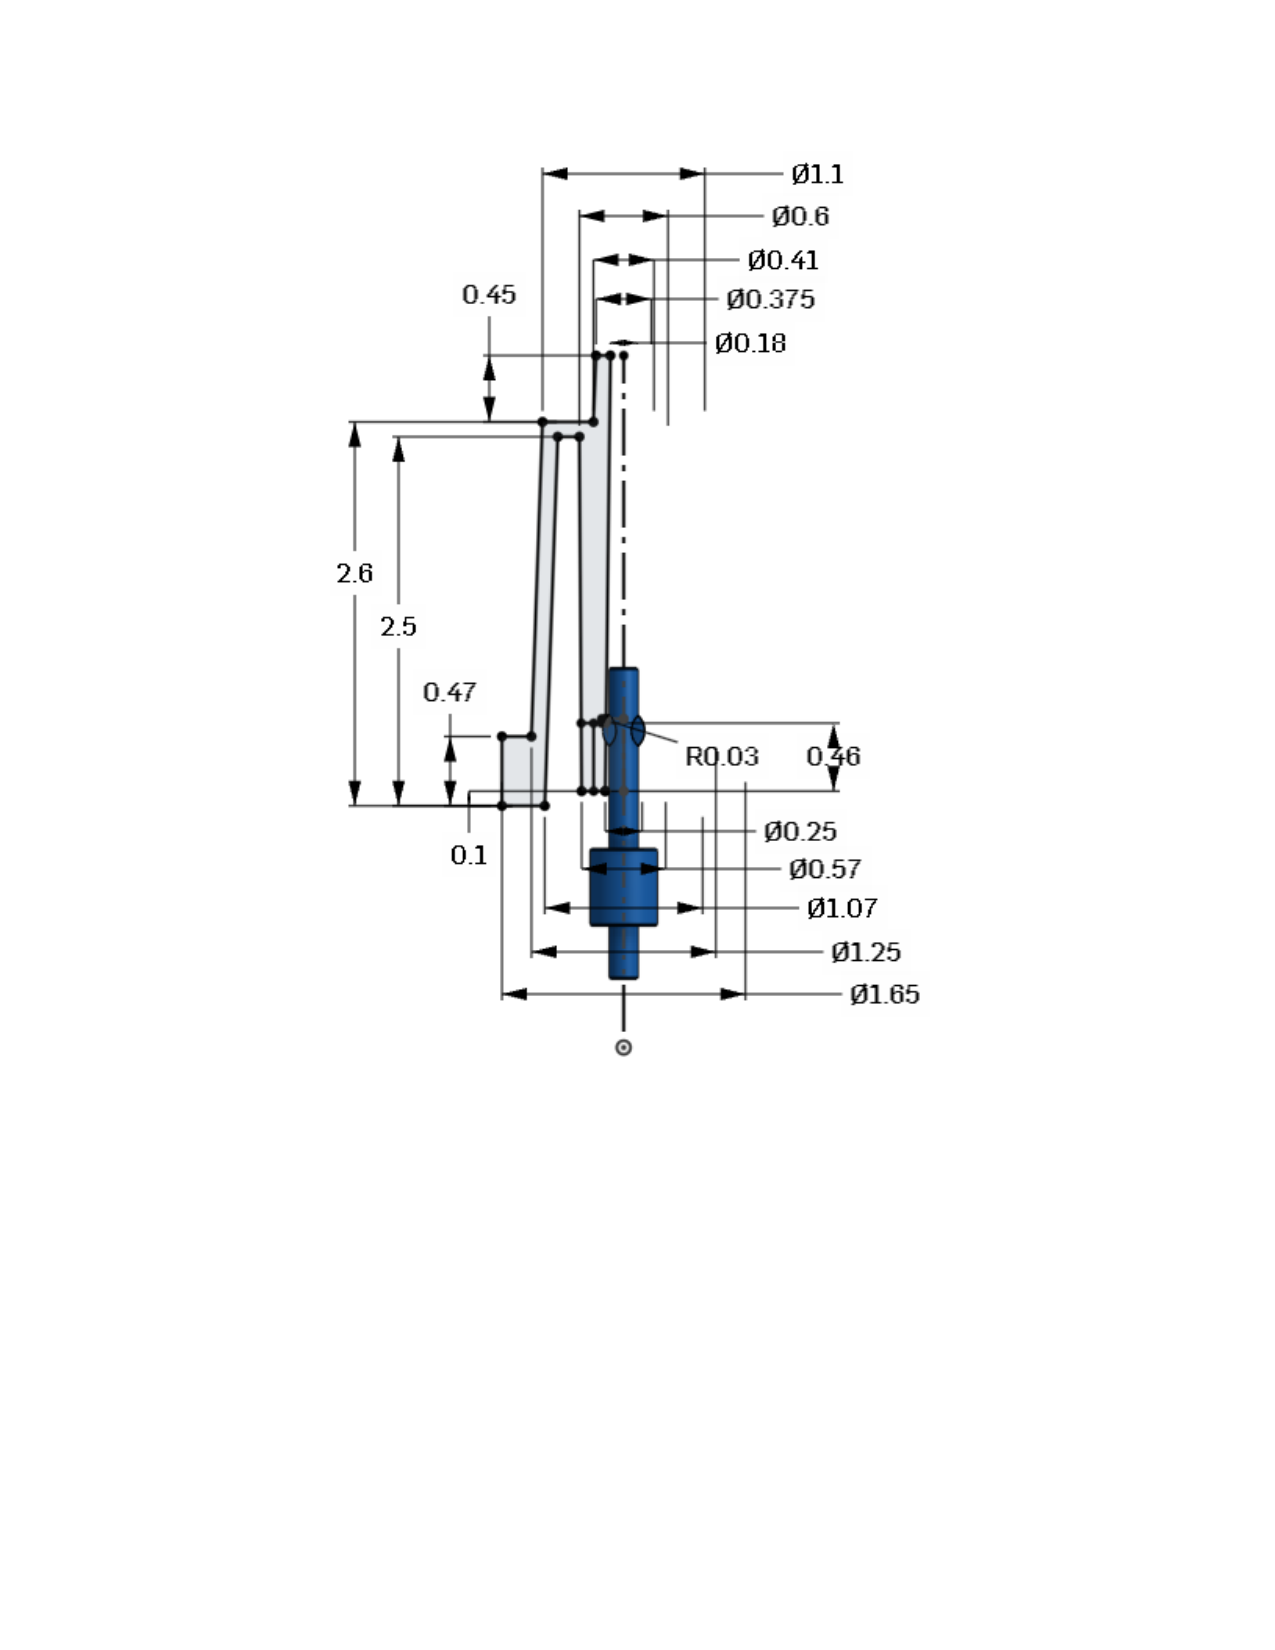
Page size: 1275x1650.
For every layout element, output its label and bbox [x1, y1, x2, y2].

picture [330, 150, 945, 1068]
